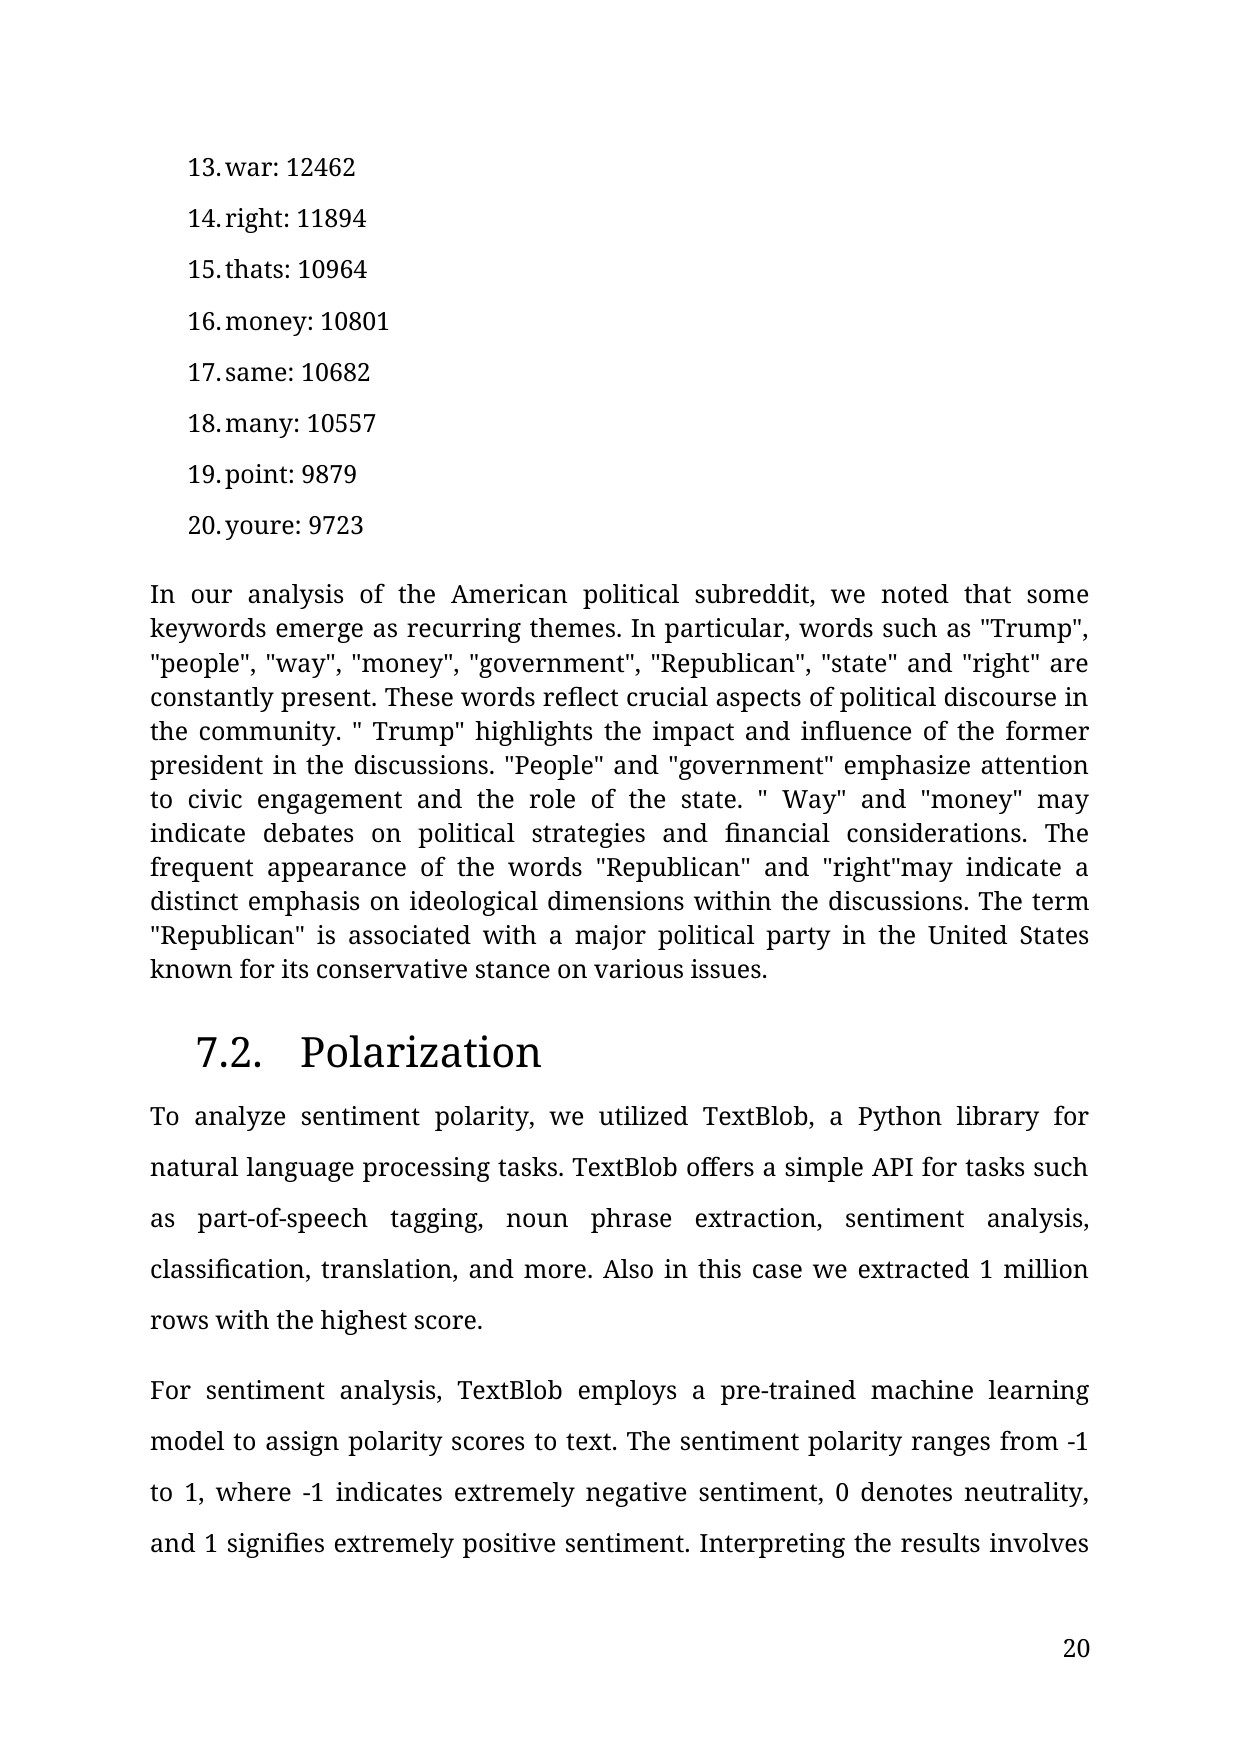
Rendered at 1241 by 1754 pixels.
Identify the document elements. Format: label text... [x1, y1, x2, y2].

list youre: 9723 [187, 507, 1090, 541]
list thats: 10964 [187, 252, 1090, 286]
list right: 11894 [187, 201, 1090, 235]
list money: 10801 [187, 303, 1090, 337]
list war: 12462 [187, 150, 1090, 184]
text In our analysis of the American political subreddit, we noted that some keywords emerge as recurring themes. In particular, words such as "Trump", "people", "way", "money", "government", "Republican", "state" and "right" are constantly present. These words reflect crucial aspects of political discourse in the community. " Trump" highlights the impact and influence of the former president in the discussions. "People" and "government" emphasize attention to civic engagement and the role of the state. " Way" and "money" may indicate debates on political strategies and financial considerations. The frequent appearance of the words "Republican" and "right"may indicate a distinct emphasis on ideological dimensions within the discussions. The term "Republican" is associated with a major political party in the United States known for its conservative stance on various issues. [150, 577, 1090, 986]
list many: 10557 [187, 405, 1090, 439]
list same: 10682 [187, 354, 1090, 388]
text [150, 1373, 1090, 1560]
list point: 9879 [187, 456, 1090, 490]
text To analyze sentiment polarity, we utilized TextBlob, a Python library for natural language processing tasks. TextBlob offers a simple API for tasks such as part-of-speech tagging, noun phrase extraction, sentiment analysis, classification, translation, and more. Also in this case we extracted 1 million rows with the highest score. [150, 1099, 1090, 1337]
subtitle Polarization [262, 1023, 1090, 1080]
